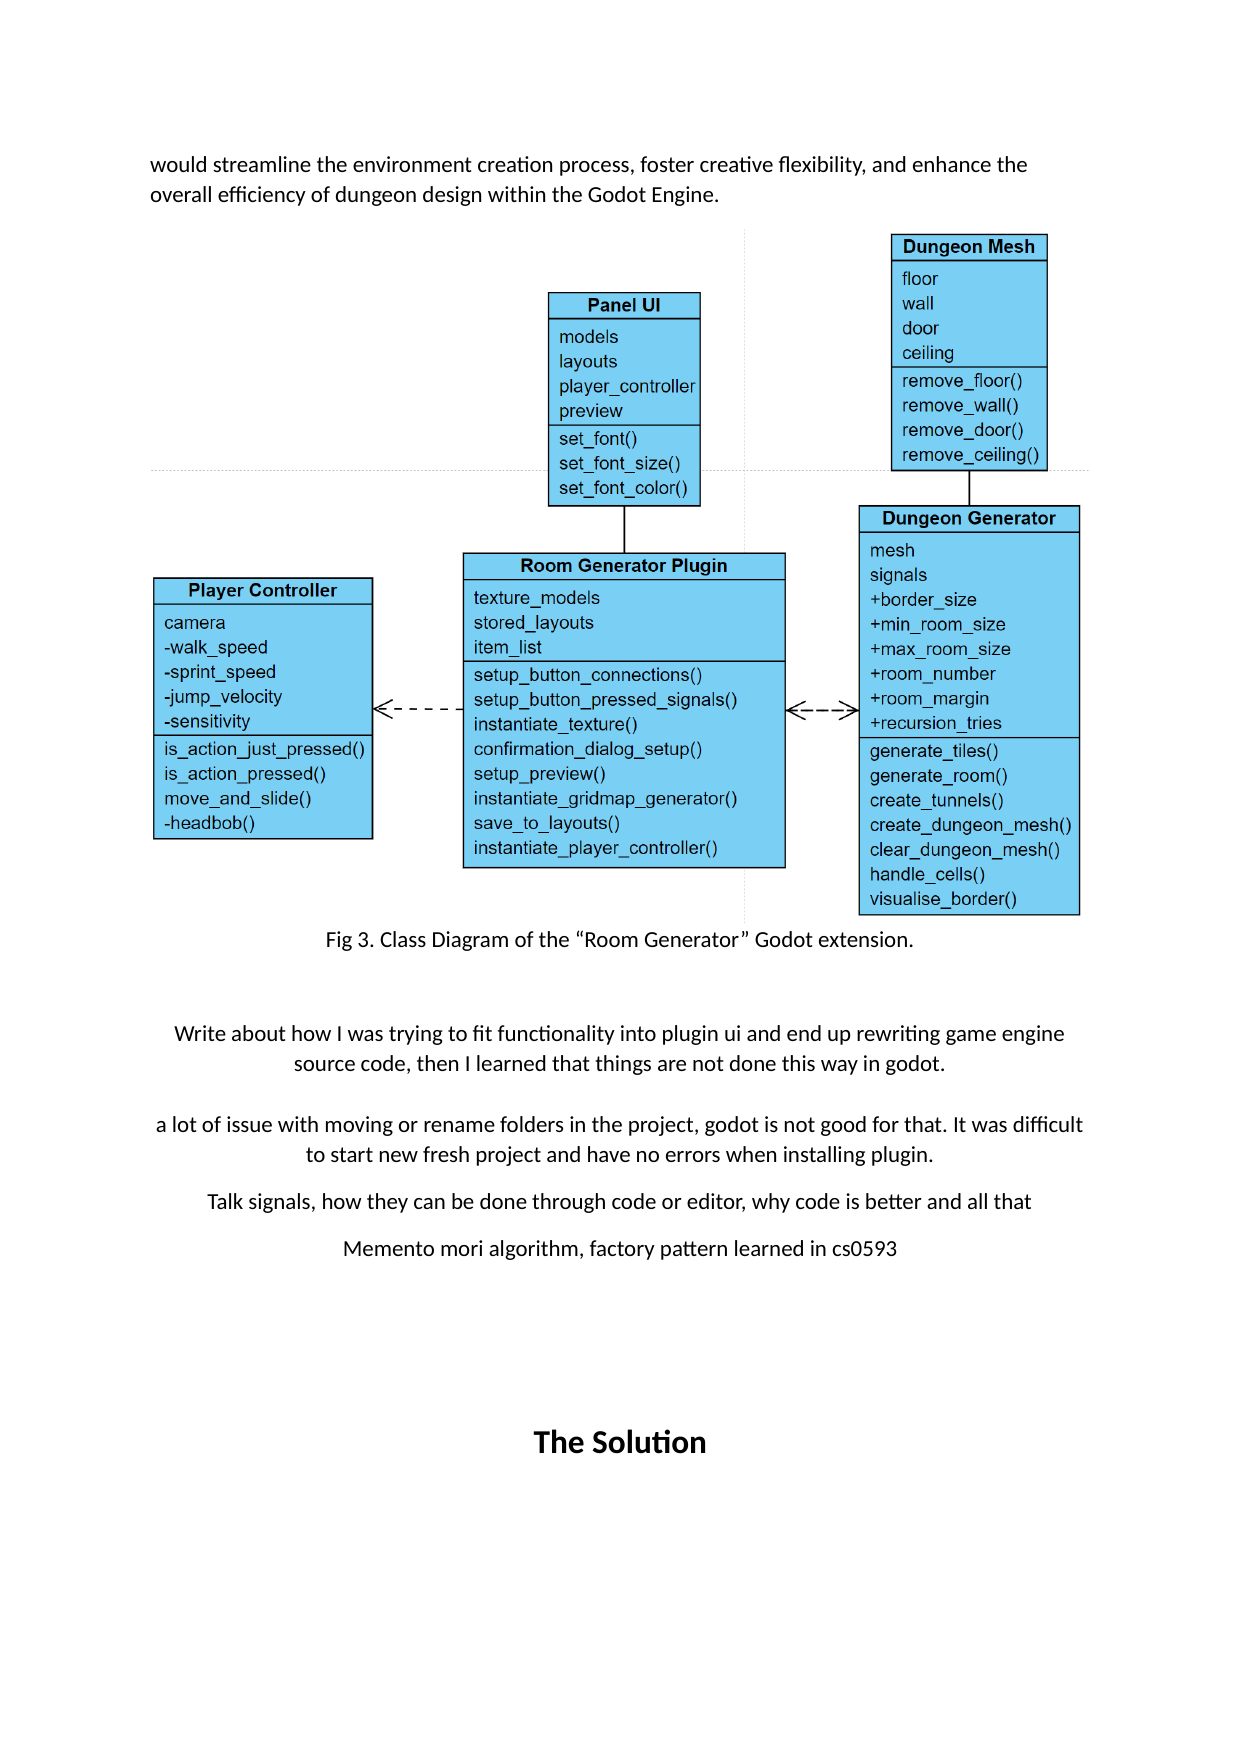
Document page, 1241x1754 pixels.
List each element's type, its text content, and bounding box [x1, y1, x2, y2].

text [150, 150, 1090, 208]
text Fig 3. Class Diagram of the “Room Generator” Godot extension. [150, 924, 1090, 954]
text Talk signals, how they can be done through code or editor, why code is better and all that [150, 1187, 1090, 1215]
picture [150, 227, 1091, 924]
text Memento mori algorithm, factory pattern learned in cs0593 [150, 1234, 1090, 1262]
text Write about how I was trying to fit functionality into plugin ui and end up rewriting game engine source code, then I learned that things are not done this way in godot. a lot of issue with moving or rename folders in the project, godot is not good for that. It was difficult to start new fresh project and have no errors when installing plugin. [150, 1019, 1090, 1168]
text The Solution [150, 1421, 1090, 1462]
